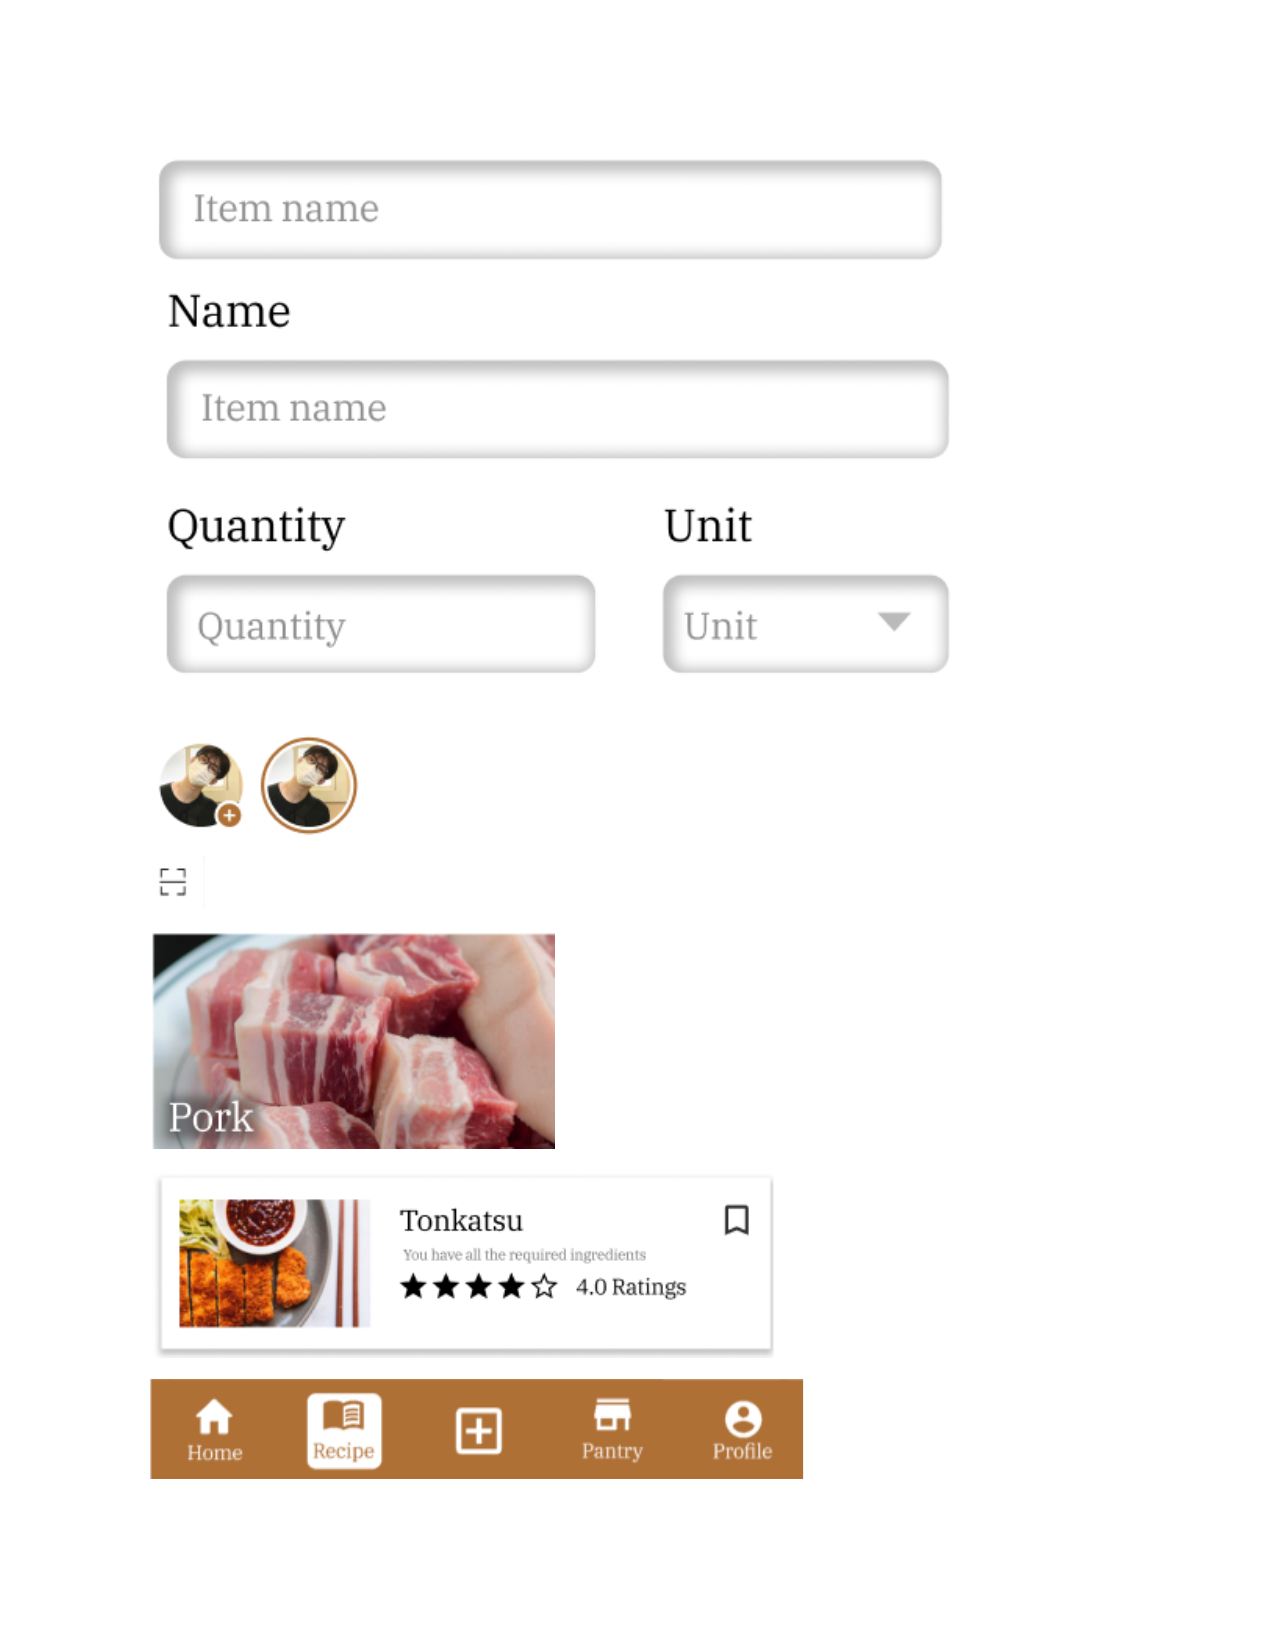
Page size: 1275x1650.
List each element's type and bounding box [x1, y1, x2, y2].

picture [150, 856, 205, 909]
picture [150, 269, 969, 709]
picture [150, 1379, 804, 1479]
picture [150, 150, 951, 264]
picture [150, 730, 363, 835]
picture [150, 1170, 774, 1358]
picture [150, 930, 555, 1149]
